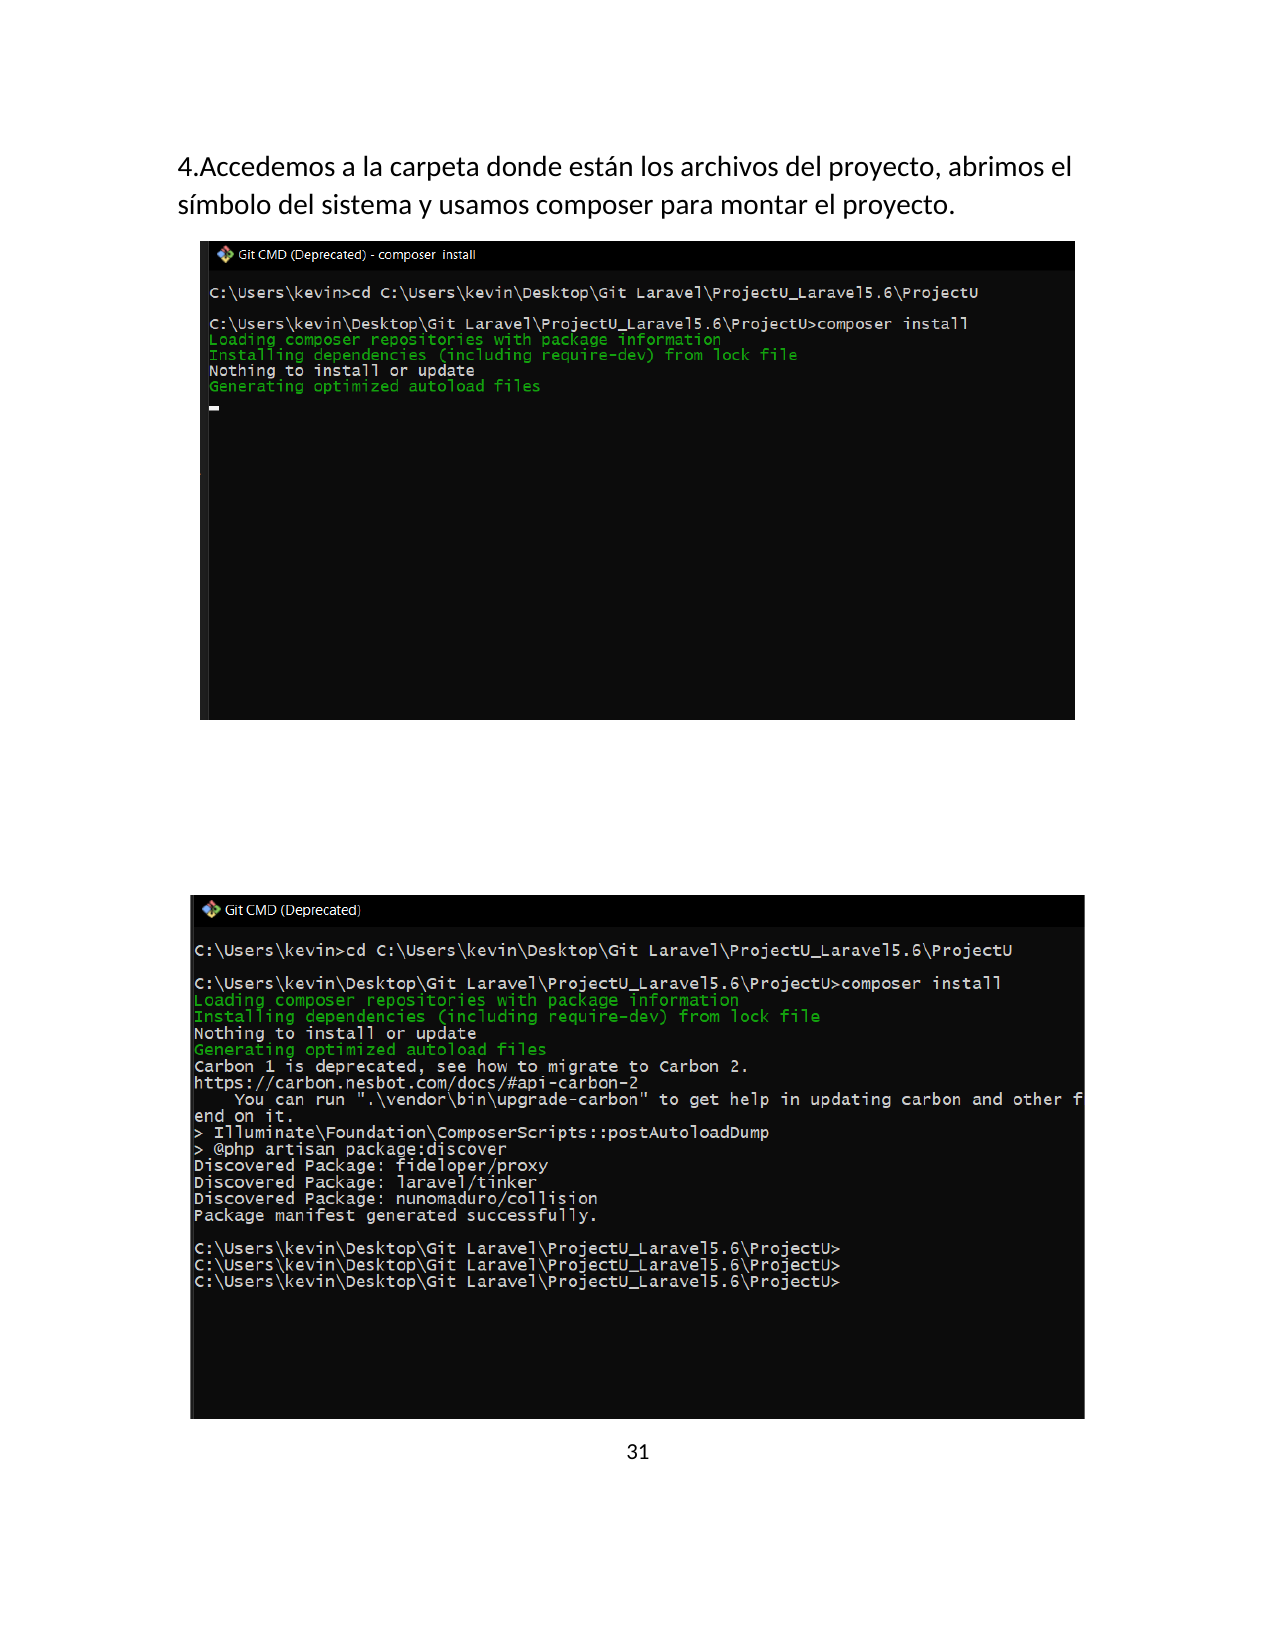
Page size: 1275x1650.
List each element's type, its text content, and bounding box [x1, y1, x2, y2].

text 31 [177, 1437, 1098, 1466]
text 4.Accedemos a la carpeta donde están los archivos del proyecto, abrimos el símbolo del sistema y usamos composer para montar el proyecto. [177, 148, 1098, 222]
picture [190, 895, 1085, 1419]
picture [200, 241, 1075, 720]
